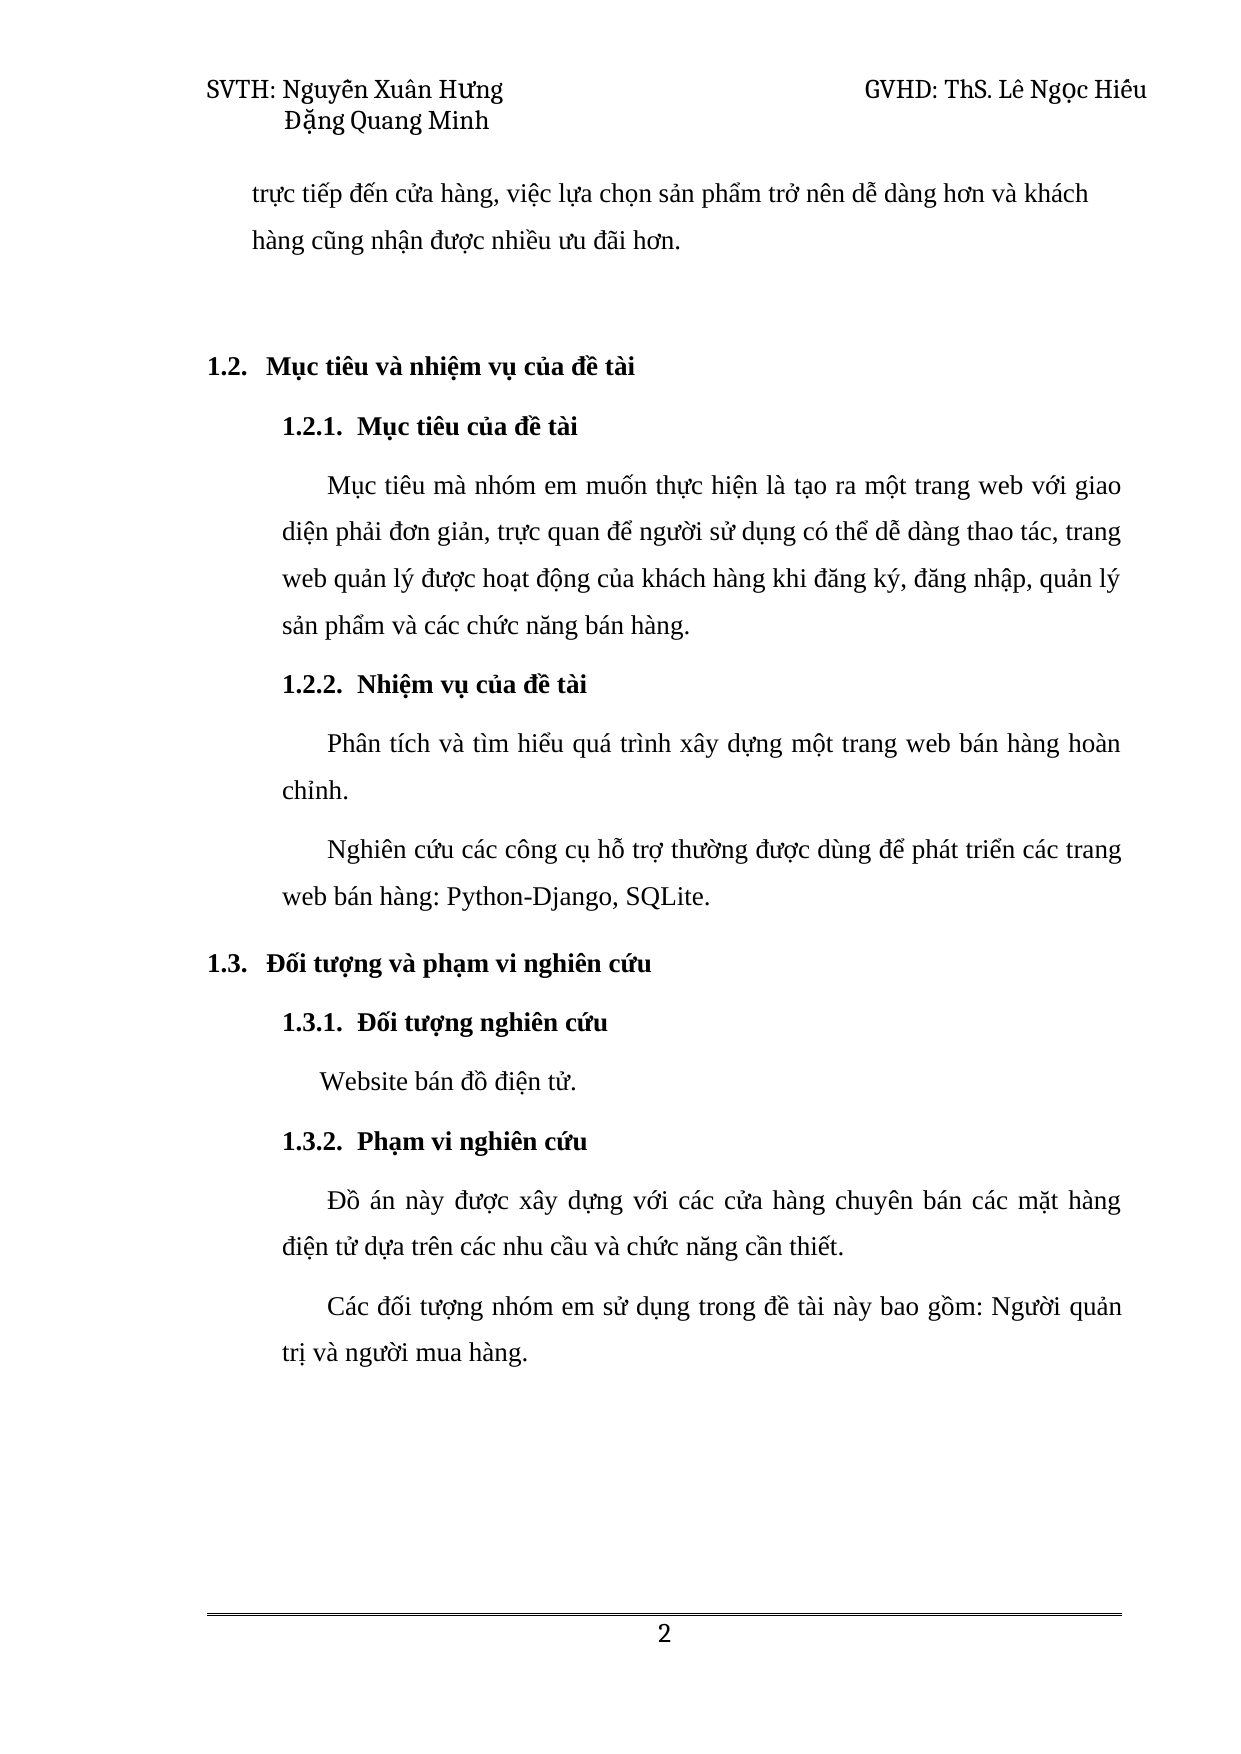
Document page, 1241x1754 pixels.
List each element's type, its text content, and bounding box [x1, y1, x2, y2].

text Các đối tượng nhóm em sử dụng trong đề tài này bao gồm: Người quản trị và người mua hàng. [282, 1290, 1122, 1367]
subtitle Nhiệm vụ của đề tài [282, 668, 1122, 699]
text Mục tiêu mà nhóm em muốn thực hiện là tạo ra một trang web với giao diện phải đơn giản, trực quan để người sử dụng có thể dễ dàng thao tác, trang web quản lý được hoạt động của khách hàng khi đăng ký, đăng nhập, quản lý sản phẩm và các chức năng bán hàng. [282, 469, 1122, 640]
text Nghiên cứu các công cụ hỗ trợ thường được dùng để phát triển các trang web bán hàng: Python-Django, SQLite. [282, 833, 1122, 911]
subtitle Phạm vi nghiên cứu [282, 1125, 1122, 1156]
subtitle Đối tượng nghiên cứu [282, 1006, 1122, 1037]
text Đồ án này được xây dựng với các cửa hàng chuyên bán các mặt hàng điện tử dựa trên các nhu cầu và chức năng cần thiết. [282, 1184, 1122, 1262]
subtitle Mục tiêu và nhiệm vụ của đề tài [207, 351, 1122, 382]
text Phân tích và tìm hiểu quá trình xây dựng một trang web bán hàng hoàn chỉnh. [282, 727, 1122, 805]
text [252, 177, 1122, 255]
subtitle Đối tượng và phạm vi nghiên cứu [207, 947, 1122, 978]
subtitle Mục tiêu của đề tài [282, 410, 1122, 441]
text Website bán đồ điện tử. [274, 1066, 1122, 1097]
